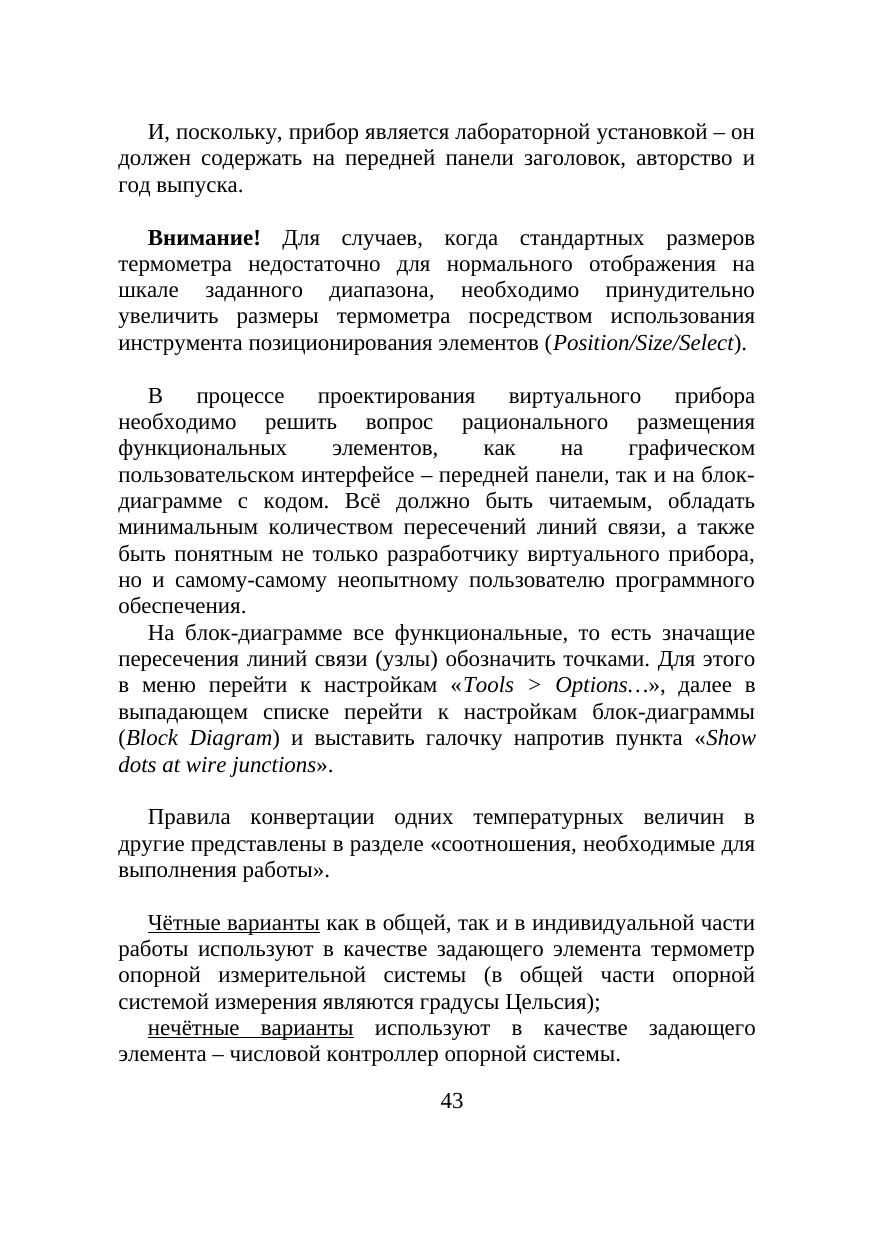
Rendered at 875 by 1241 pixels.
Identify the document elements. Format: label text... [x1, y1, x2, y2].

text нечётные варианты используют в качестве задающего элемента – числовой контроллер опорной системы. [118, 1014, 756, 1067]
text Внимание! Для случаев, когда стандартных размеров термометра недостаточно для нормального отображения на шкале заданного диапазона, необходимо принудительно увеличить размеры термометра посредством использования инструмента позиционирования элементов (Position/Size/Select). [118, 223, 756, 355]
text Чётные варианты как в общей, так и в индивидуальной части работы используют в качестве задающего элемента термометр опорной измерительной системы (в общей части опорной системой измерения являются градусы Цельсия); [118, 909, 756, 1014]
text Правила конвертации одних температурных величин в другие представлены в разделе «соотношения, необходимые для выполнения работы». [118, 803, 756, 882]
text В процессе проектирования виртуального прибора необходимо решить вопрос рационального размещения функциональных элементов, как на графическом пользовательском интерфейсе – передней панели, так и на блок-диаграмме с кодом. Всё должно быть читаемым, обладать минимальным количеством пересечений линий связи, а также быть понятным не только разработчику виртуального прибора, но и самому-самому неопытному пользователю программного обеспечения. [118, 382, 756, 619]
text И, поскольку, прибор является лабораторной установкой – он должен содержать на передней панели заголовок, авторство и год выпуска. [118, 118, 756, 197]
text На блок-диаграмме все функциональные, то есть значащие пересечения линий связи (узлы) обозначить точками. Для этого в меню перейти к настройкам «Tools > Options…», далее в выпадающем списке перейти к настройкам блок-диаграммы (Block Diagram) и выставить галочку напротив пункта «Show dots at wire junctions». [118, 619, 756, 777]
